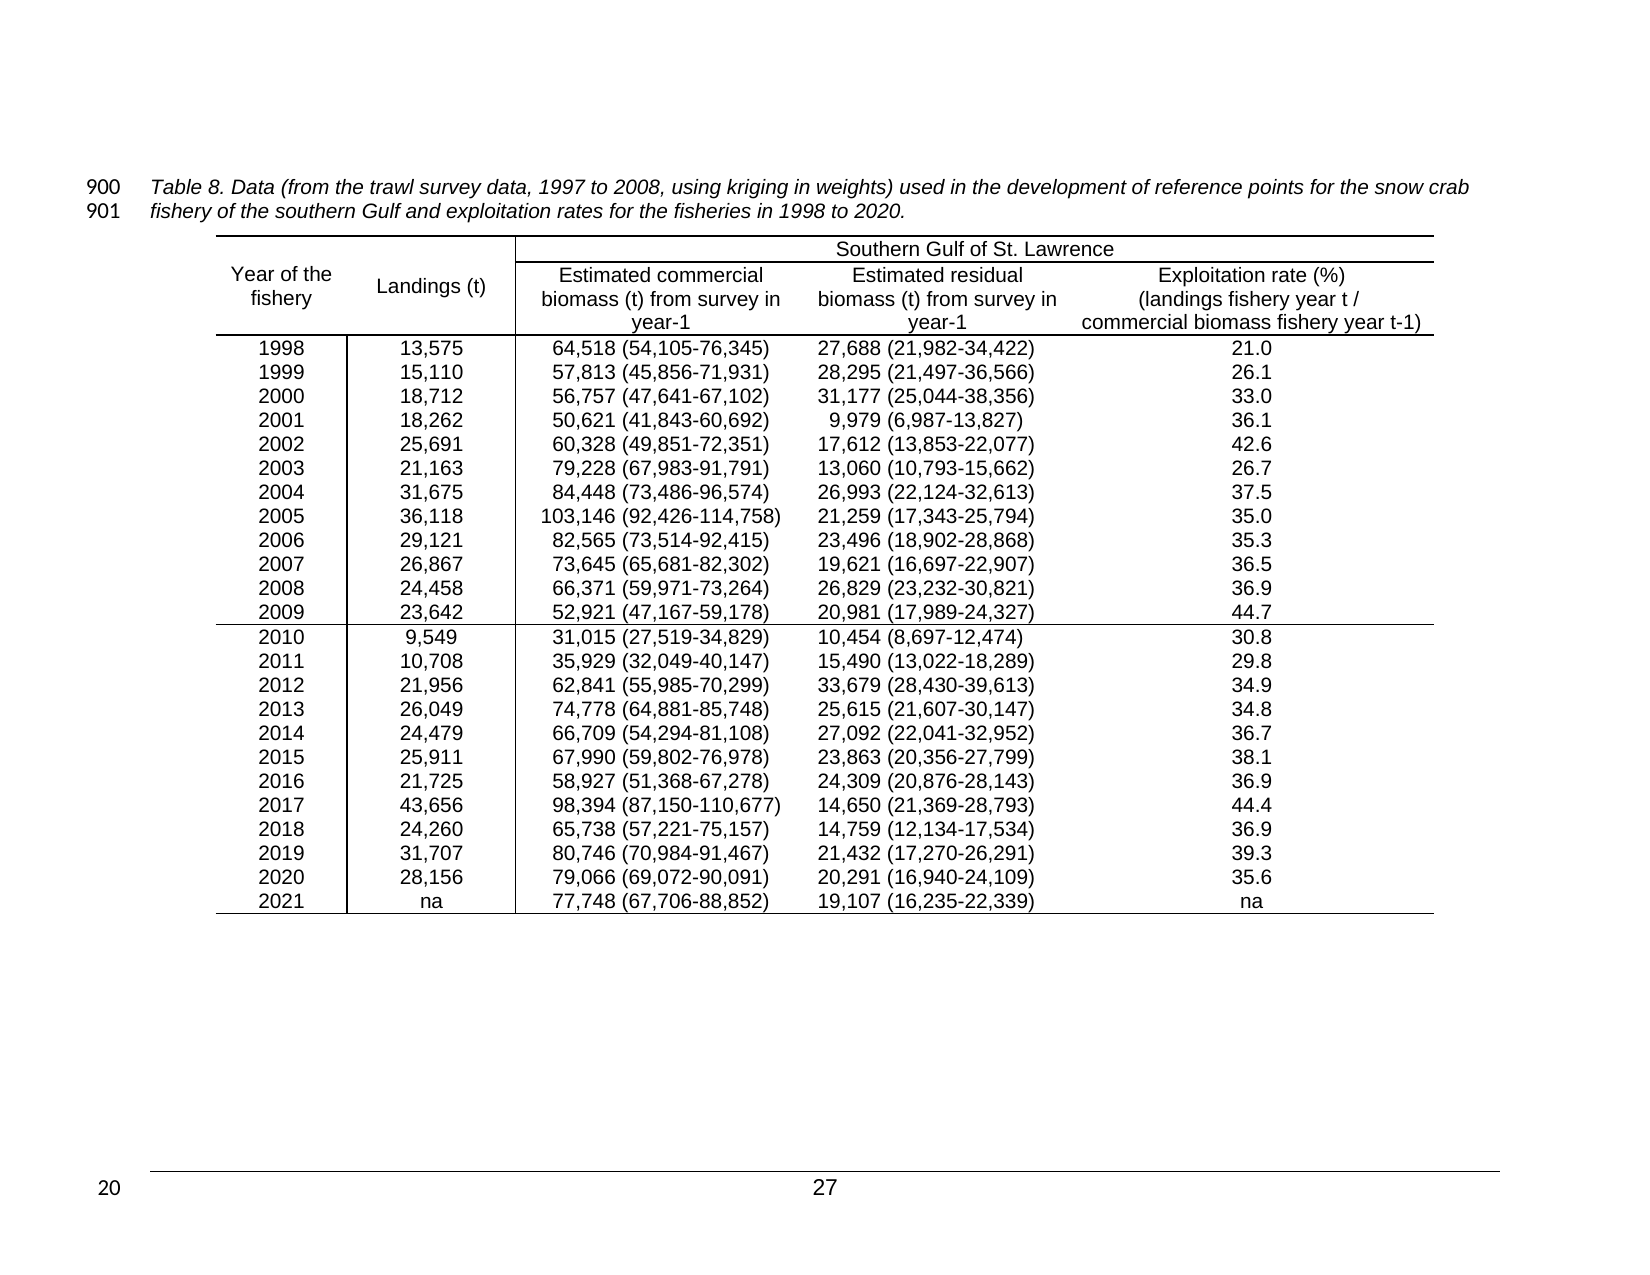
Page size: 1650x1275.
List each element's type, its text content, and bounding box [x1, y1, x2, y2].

text Table 8. Data (from the trawl survey data, 1997 to 2008, using kriging in weights) used in the development of reference points for the snow crab fishery of the southern Gulf and exploitation rates for the fisheries in 1998 to 2020. [150, 175, 1500, 223]
table_cell 13,060 (10,793-15,662) [806, 456, 1069, 480]
table_cell 25,691 [348, 432, 515, 456]
table_cell 35.0 [1069, 504, 1434, 528]
table_cell 2001 [216, 408, 346, 432]
table_cell 80,746 (70,984-91,467) [516, 841, 806, 864]
table_cell 36.1 [1069, 408, 1434, 432]
table_cell 2005 [216, 504, 346, 528]
table_cell 2016 [216, 769, 346, 793]
table_cell 17,612 (13,853-22,077) [806, 432, 1069, 456]
table_cell 24,260 [348, 817, 515, 841]
table_cell 43,656 [348, 793, 515, 817]
table_cell 10,454 (8,697-12,474) [806, 625, 1069, 649]
table_cell 10,708 [348, 649, 515, 673]
table_cell 2020 [216, 865, 346, 888]
table_cell 26,049 [348, 697, 515, 721]
table_cell 23,863 (20,356-27,799) [806, 745, 1069, 769]
table_cell 1999 [216, 360, 346, 384]
table_cell 36.5 [1069, 552, 1434, 576]
table_cell 15,490 (13,022-18,289) [806, 649, 1069, 673]
table_cell 2018 [216, 817, 346, 841]
table_cell 33,679 (28,430-39,613) [806, 673, 1069, 697]
table_cell 31,015 (27,519-34,829) [516, 625, 806, 649]
table_cell 30.8 [1069, 625, 1434, 649]
table_cell 18,712 [348, 384, 515, 408]
table_cell 36.9 [1069, 769, 1434, 793]
table_cell 2008 [216, 576, 346, 599]
table_cell 25,615 (21,607-30,147) [806, 697, 1069, 721]
table_cell 37.5 [1069, 480, 1434, 504]
table_cell 2007 [216, 552, 346, 576]
table_cell 2000 [216, 384, 346, 408]
table_cell 2011 [216, 649, 346, 673]
table_cell 44.4 [1069, 793, 1434, 817]
table_cell na [1069, 889, 1434, 912]
table_cell 25,911 [348, 745, 515, 769]
table_cell 26.7 [1069, 456, 1434, 480]
table_cell 50,621 (41,843-60,692) [516, 408, 806, 432]
table_cell 2004 [216, 480, 346, 504]
table_cell 33.0 [1069, 384, 1434, 408]
table_cell 35.6 [1069, 865, 1434, 888]
table_cell 34.9 [1069, 673, 1434, 697]
table_cell 20,291 (16,940-24,109) [806, 865, 1069, 888]
table_cell 14,759 (12,134-17,534) [806, 817, 1069, 841]
table_cell 38.1 [1069, 745, 1434, 769]
table_cell 2014 [216, 721, 346, 745]
table_cell 2012 [216, 673, 346, 697]
table_cell Exploitation rate (%) (landings fishery year t / commercial biomass fishery year t-1) [1069, 263, 1434, 334]
table_cell 65,738 (57,221-75,157) [516, 817, 806, 841]
table_cell 35.3 [1069, 528, 1434, 552]
table_cell 1998 [216, 336, 346, 360]
table_header Landings (t) [347, 237, 515, 334]
table_cell 34.8 [1069, 697, 1434, 721]
table_cell 74,778 (64,881-85,748) [516, 697, 806, 721]
table_cell 21,956 [348, 673, 515, 697]
table_cell 103,146 (92,426-114,758) [516, 504, 806, 528]
table_cell 2002 [216, 432, 346, 456]
table_cell 2019 [216, 841, 346, 864]
table_cell 35,929 (32,049-40,147) [516, 649, 806, 673]
table_cell 36.7 [1069, 721, 1434, 745]
table_cell 28,295 (21,497-36,566) [806, 360, 1069, 384]
table_cell 67,990 (59,802-76,978) [516, 745, 806, 769]
table_cell na [348, 889, 515, 912]
table_cell 2013 [216, 697, 346, 721]
table_cell 79,228 (67,983-91,791) [516, 456, 806, 480]
table_cell 21.0 [1069, 336, 1434, 360]
table_cell 26,867 [348, 552, 515, 576]
table_cell 36,118 [348, 504, 515, 528]
table_cell 19,107 (16,235-22,339) [806, 889, 1069, 912]
table_cell 29,121 [348, 528, 515, 552]
table_cell 66,709 (54,294-81,108) [516, 721, 806, 745]
table_cell 2009 [216, 600, 346, 623]
table_cell 21,725 [348, 769, 515, 793]
table_cell 2010 [216, 625, 346, 649]
table_cell 27,092 (22,041-32,952) [806, 721, 1069, 745]
table_cell 9,549 [348, 625, 515, 649]
table_cell 26,993 (22,124-32,613) [806, 480, 1069, 504]
table_cell 13,575 [348, 336, 515, 360]
table_cell 21,432 (17,270-26,291) [806, 841, 1069, 864]
table_header Year of the fishery [216, 237, 347, 334]
table_cell 77,748 (67,706-88,852) [516, 889, 806, 912]
table_cell 2006 [216, 528, 346, 552]
table_cell 36.9 [1069, 817, 1434, 841]
table_cell 66,371 (59,971-73,264) [516, 576, 806, 599]
table_cell 58,927 (51,368-67,278) [516, 769, 806, 793]
table_cell 31,707 [348, 841, 515, 864]
table_cell 73,645 (65,681-82,302) [516, 552, 806, 576]
table_cell 21,163 [348, 456, 515, 480]
table_cell 23,496 (18,902-28,868) [806, 528, 1069, 552]
table_cell 39.3 [1069, 841, 1434, 864]
table_cell 2021 [216, 889, 346, 912]
table_cell 42.6 [1069, 432, 1434, 456]
table_cell 36.9 [1069, 576, 1434, 599]
table_cell 2003 [216, 456, 346, 480]
table_cell Estimated residual biomass (t) from survey in year-1 [806, 263, 1069, 334]
table_cell 84,448 (73,486-96,574) [516, 480, 806, 504]
table_cell 31,675 [348, 480, 515, 504]
table_cell 21,259 (17,343-25,794) [806, 504, 1069, 528]
table_cell 24,309 (20,876-28,143) [806, 769, 1069, 793]
table_cell 29.8 [1069, 649, 1434, 673]
table_cell 27,688 (21,982-34,422) [806, 336, 1069, 360]
table_cell 14,650 (21,369-28,793) [806, 793, 1069, 817]
table_cell 28,156 [348, 865, 515, 888]
table_cell Estimated commercial biomass (t) from survey in year-1 [516, 263, 806, 334]
table_cell 24,458 [348, 576, 515, 599]
table_cell 31,177 (25,044-38,356) [806, 384, 1069, 408]
table_cell 60,328 (49,851-72,351) [516, 432, 806, 456]
table_header Southern Gulf of St. Lawrence [516, 237, 1434, 261]
table_cell 57,813 (45,856-71,931) [516, 360, 806, 384]
table_cell 20,981 (17,989-24,327) [806, 600, 1069, 623]
table_cell 23,642 [348, 600, 515, 623]
table_cell 18,262 [348, 408, 515, 432]
table_cell 15,110 [348, 360, 515, 384]
table_cell 98,394 (87,150-110,677) [516, 793, 806, 817]
table_cell 19,621 (16,697-22,907) [806, 552, 1069, 576]
table_cell 56,757 (47,641-67,102) [516, 384, 806, 408]
table_cell 52,921 (47,167-59,178) [516, 600, 806, 623]
table_cell 2017 [216, 793, 346, 817]
table_cell 26.1 [1069, 360, 1434, 384]
table_cell 64,518 (54,105-76,345) [516, 336, 806, 360]
table_cell 62,841 (55,985-70,299) [516, 673, 806, 697]
table_cell 24,479 [348, 721, 515, 745]
table_cell 9,979 (6,987-13,827) [806, 408, 1069, 432]
table_cell 44.7 [1069, 600, 1434, 623]
table_cell 2015 [216, 745, 346, 769]
table_cell 82,565 (73,514-92,415) [516, 528, 806, 552]
table_cell 79,066 (69,072-90,091) [516, 865, 806, 888]
table_cell 26,829 (23,232-30,821) [806, 576, 1069, 599]
